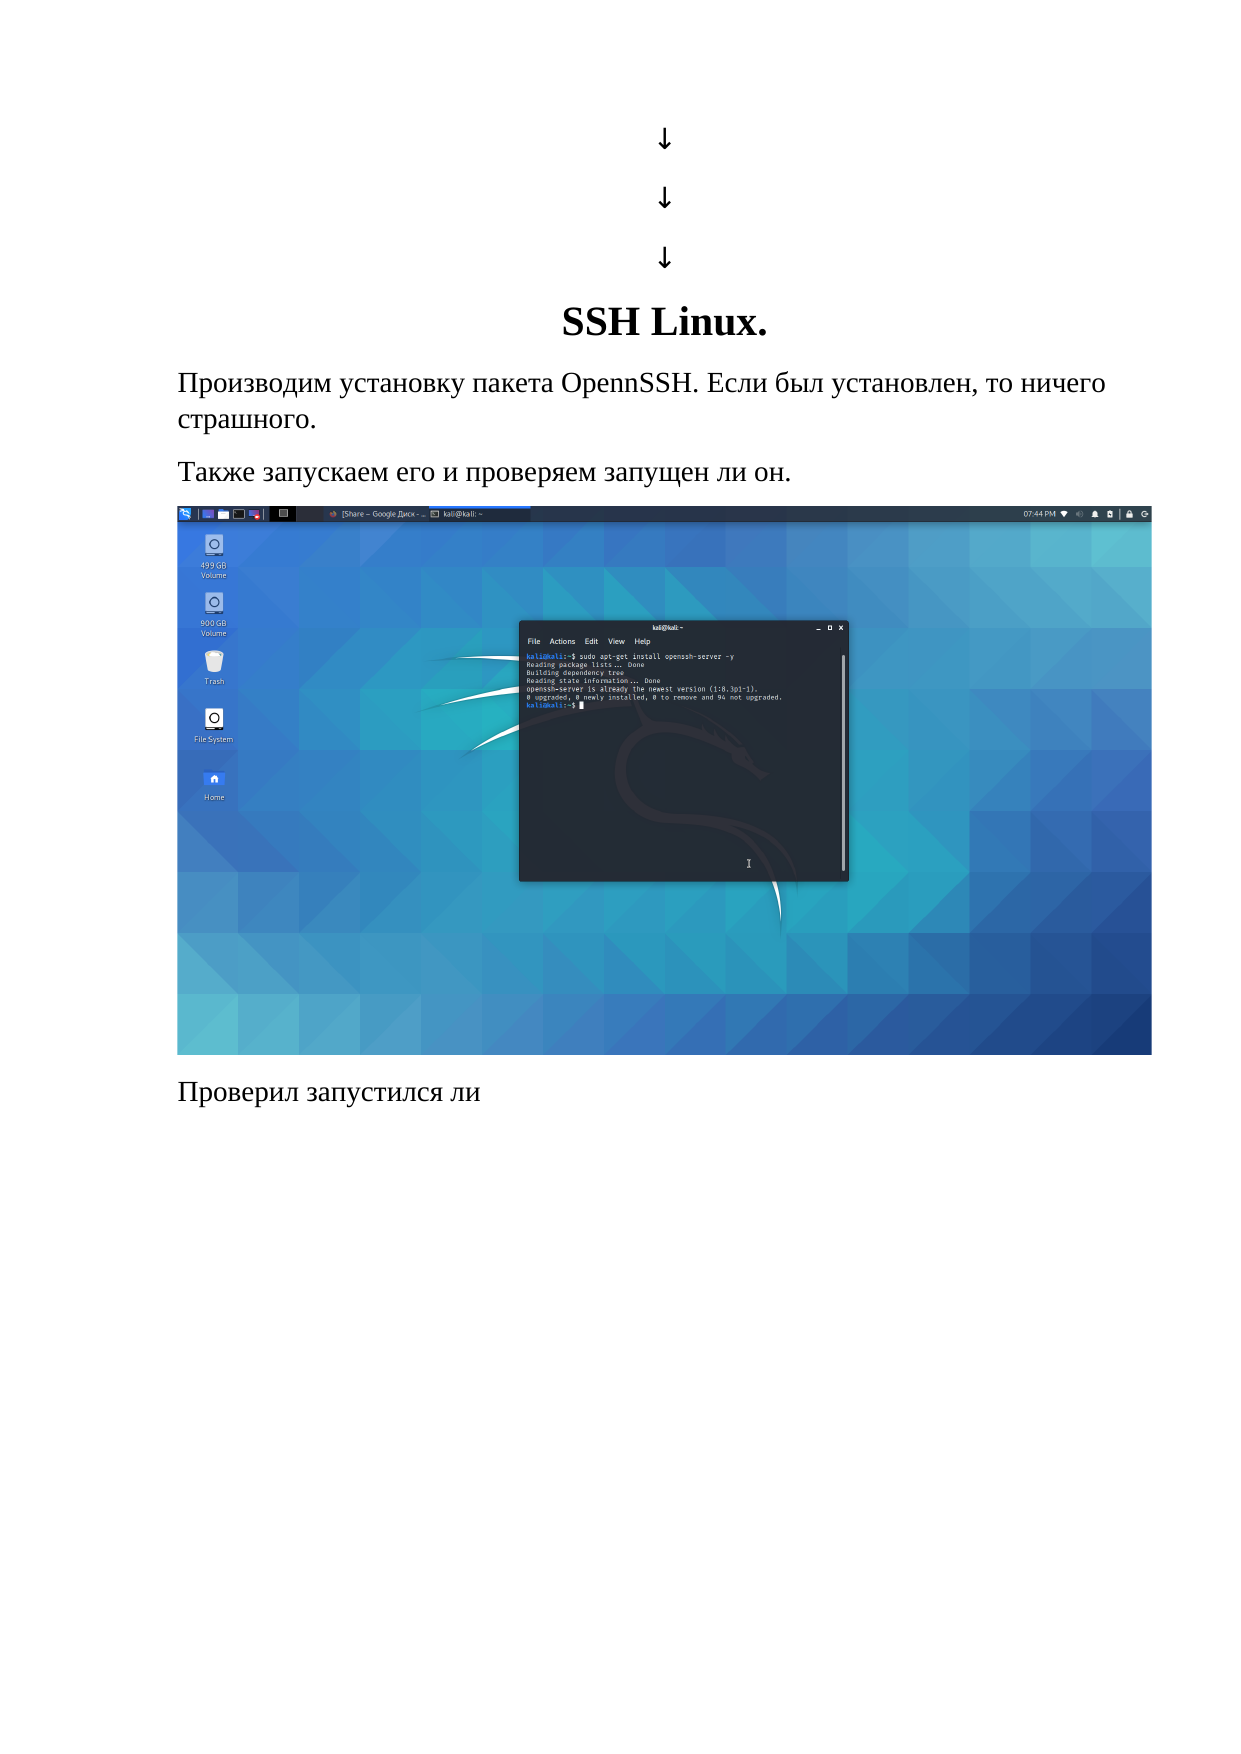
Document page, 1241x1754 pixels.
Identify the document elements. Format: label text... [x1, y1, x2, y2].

text ↓ [177, 118, 1152, 158]
text Проверил запустился ли [177, 1074, 1152, 1107]
picture [177, 506, 1152, 1055]
text ↓ [177, 237, 1152, 277]
text Также запускаем его и проверяем запущен ли он. [177, 454, 1152, 487]
text SSH Linux. [177, 297, 1152, 344]
text ↓ [177, 178, 1152, 217]
text Производим установку пакета OpennSSH. Если был установлен, то ничего страшного. [177, 365, 1152, 434]
